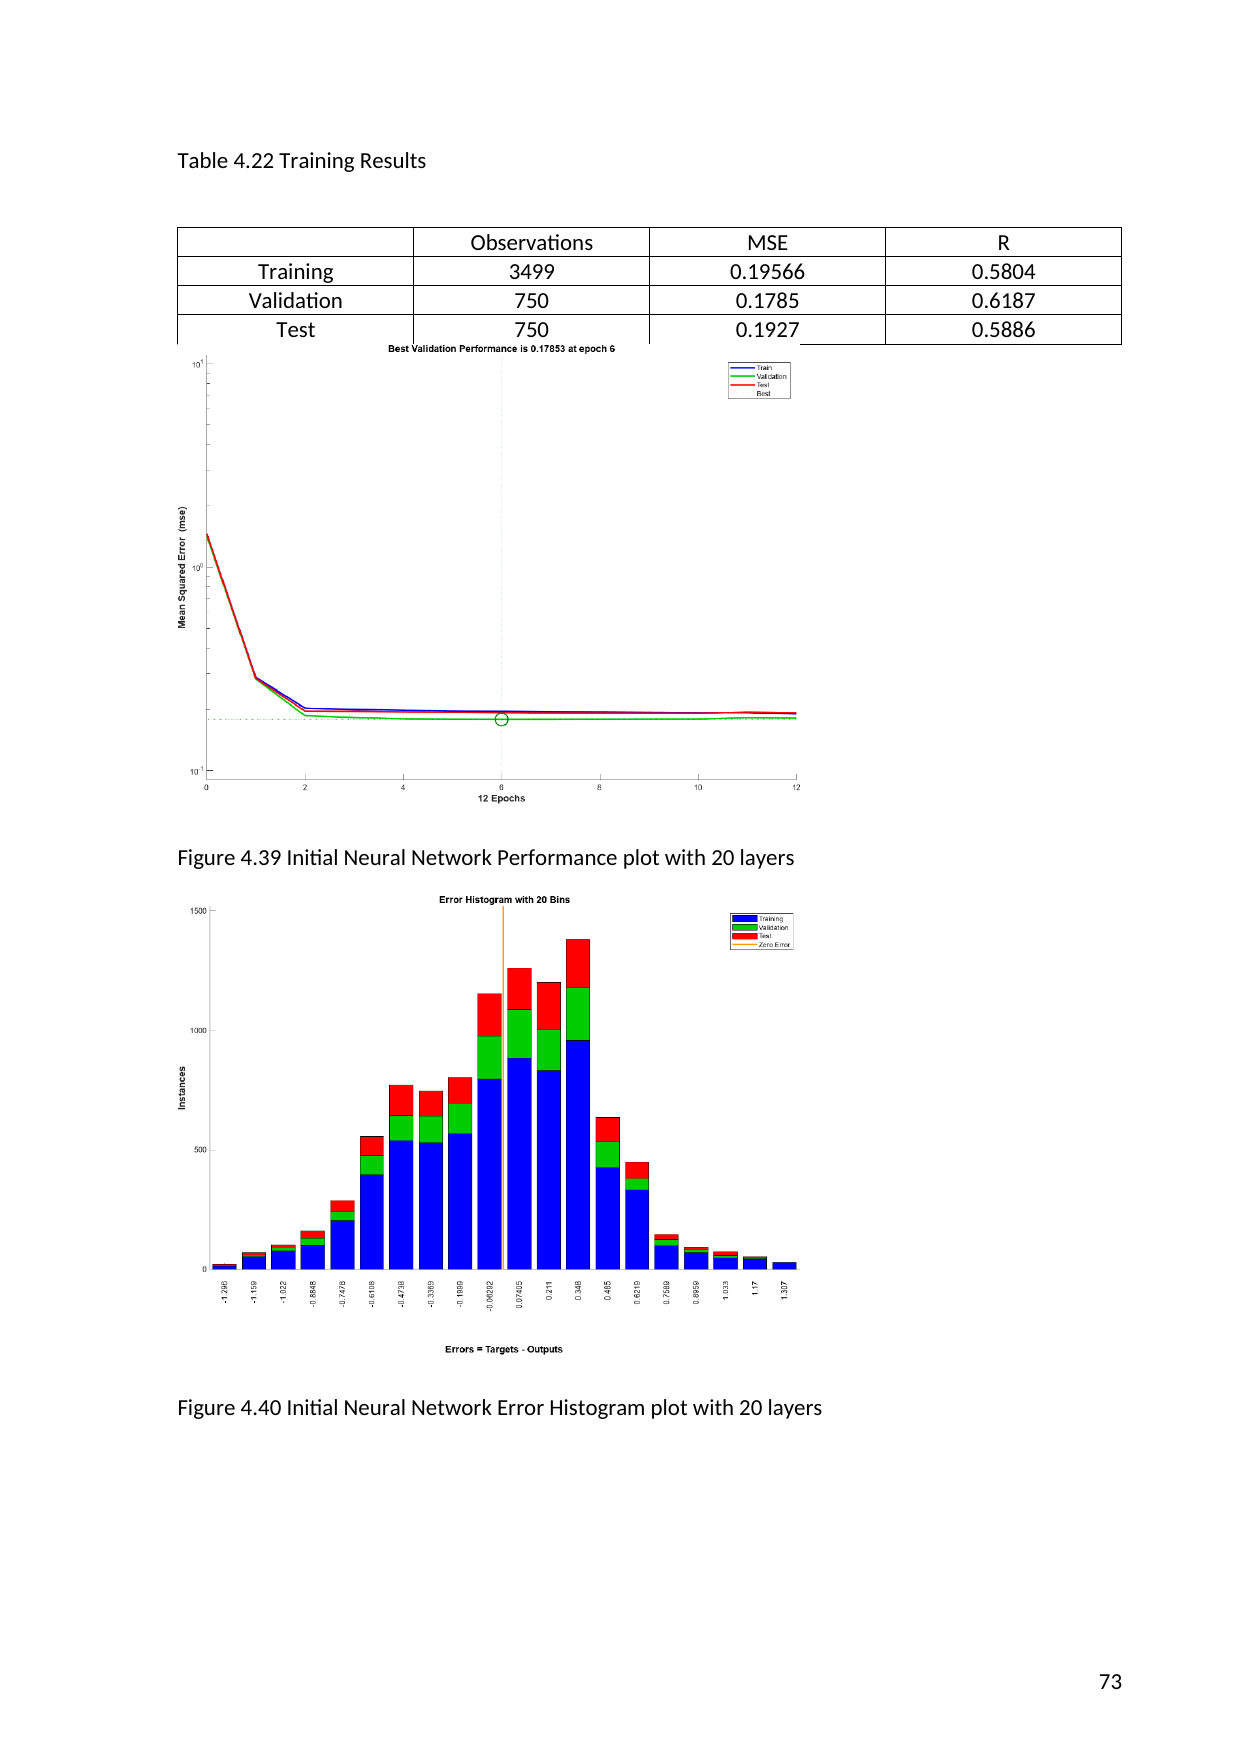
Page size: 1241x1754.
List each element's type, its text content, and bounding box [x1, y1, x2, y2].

table_header Observations [414, 228, 649, 256]
table_cell 750 [414, 286, 649, 314]
table_cell 0.1927 [650, 315, 885, 343]
table_cell Validation [178, 286, 413, 314]
table_header R [886, 228, 1121, 256]
table_cell 3499 [414, 257, 649, 285]
table_cell 0.1785 [650, 286, 885, 314]
table_cell 750 [414, 315, 649, 343]
table_cell Training [178, 257, 413, 285]
table_cell 0.19566 [650, 257, 885, 285]
table_cell 0.5804 [886, 257, 1121, 285]
table_cell Test [178, 315, 413, 343]
table_header MSE [650, 228, 885, 256]
picture [177, 344, 800, 804]
table_cell 0.6187 [886, 286, 1121, 314]
picture [177, 895, 800, 1355]
table_header [178, 228, 413, 256]
table_cell 0.5886 [886, 315, 1121, 343]
